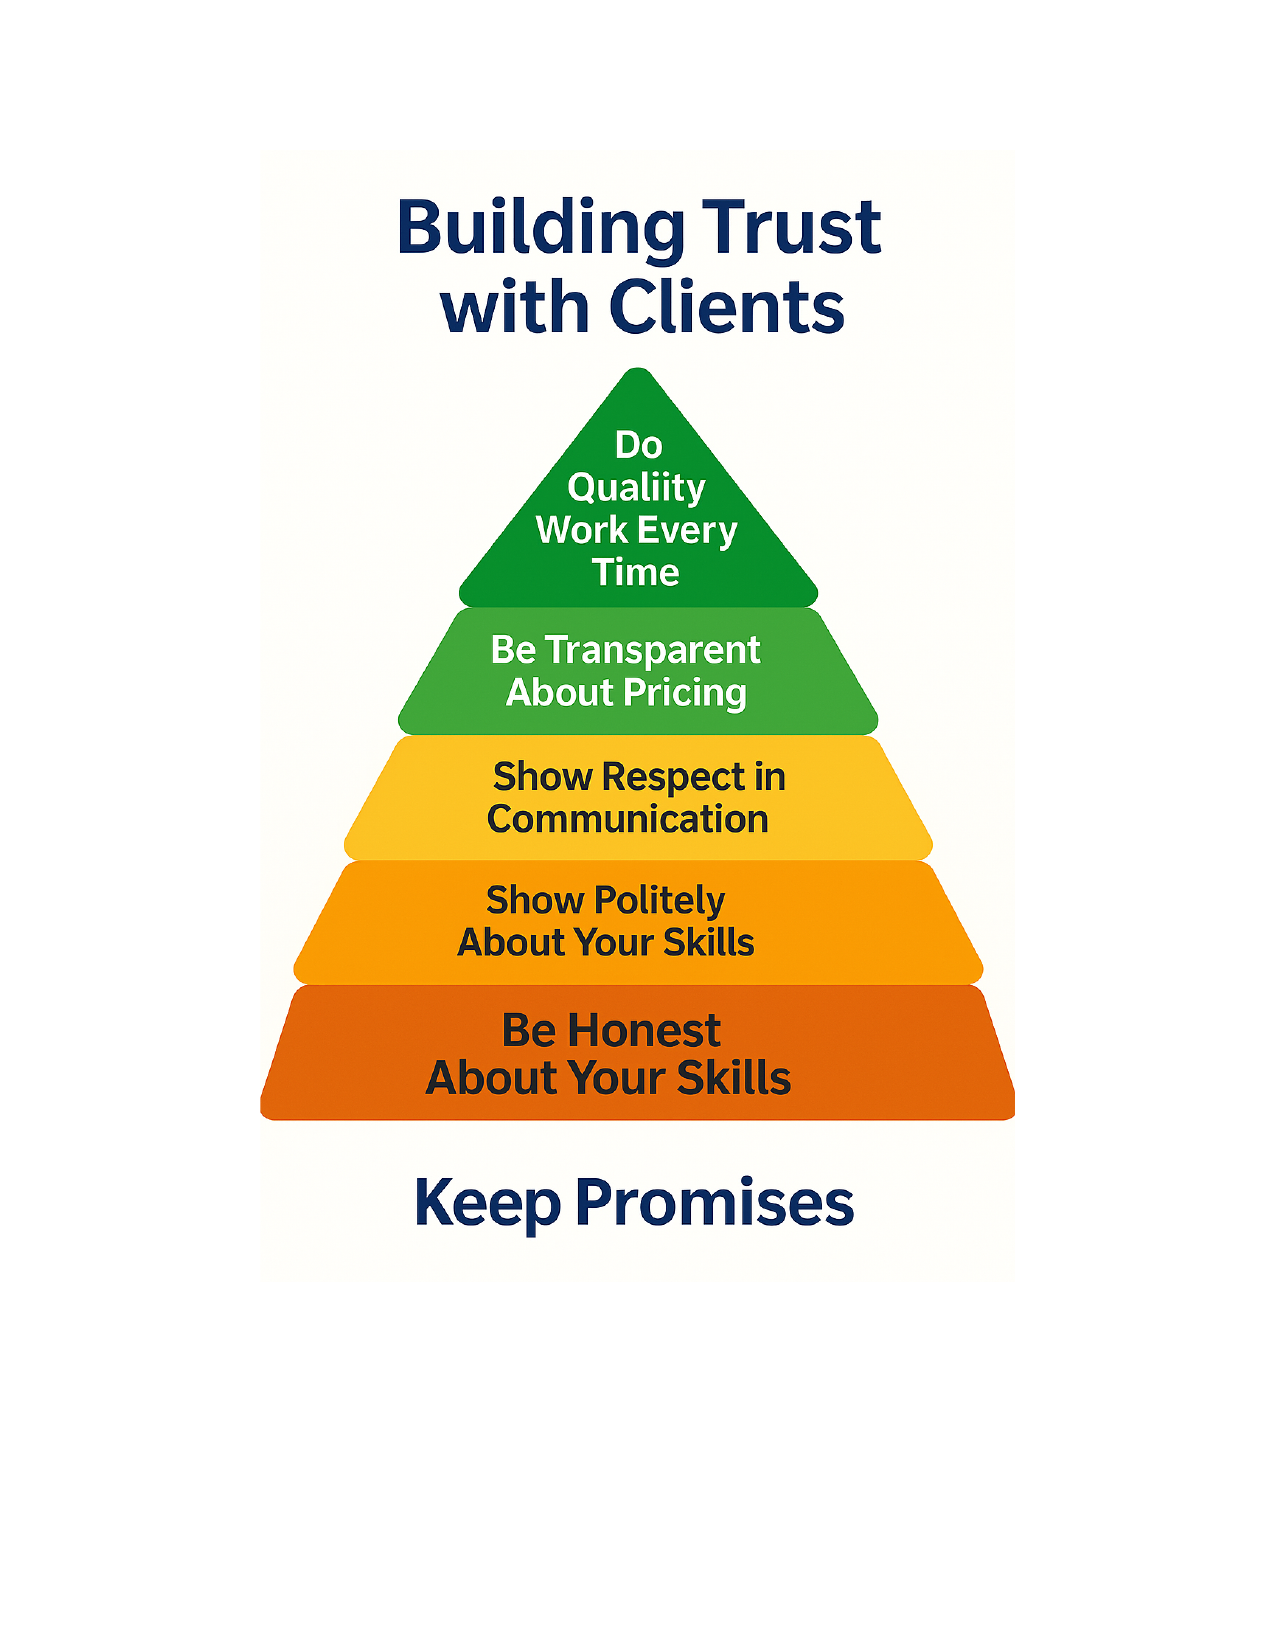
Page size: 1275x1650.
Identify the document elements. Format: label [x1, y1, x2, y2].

picture [260, 150, 1015, 1282]
